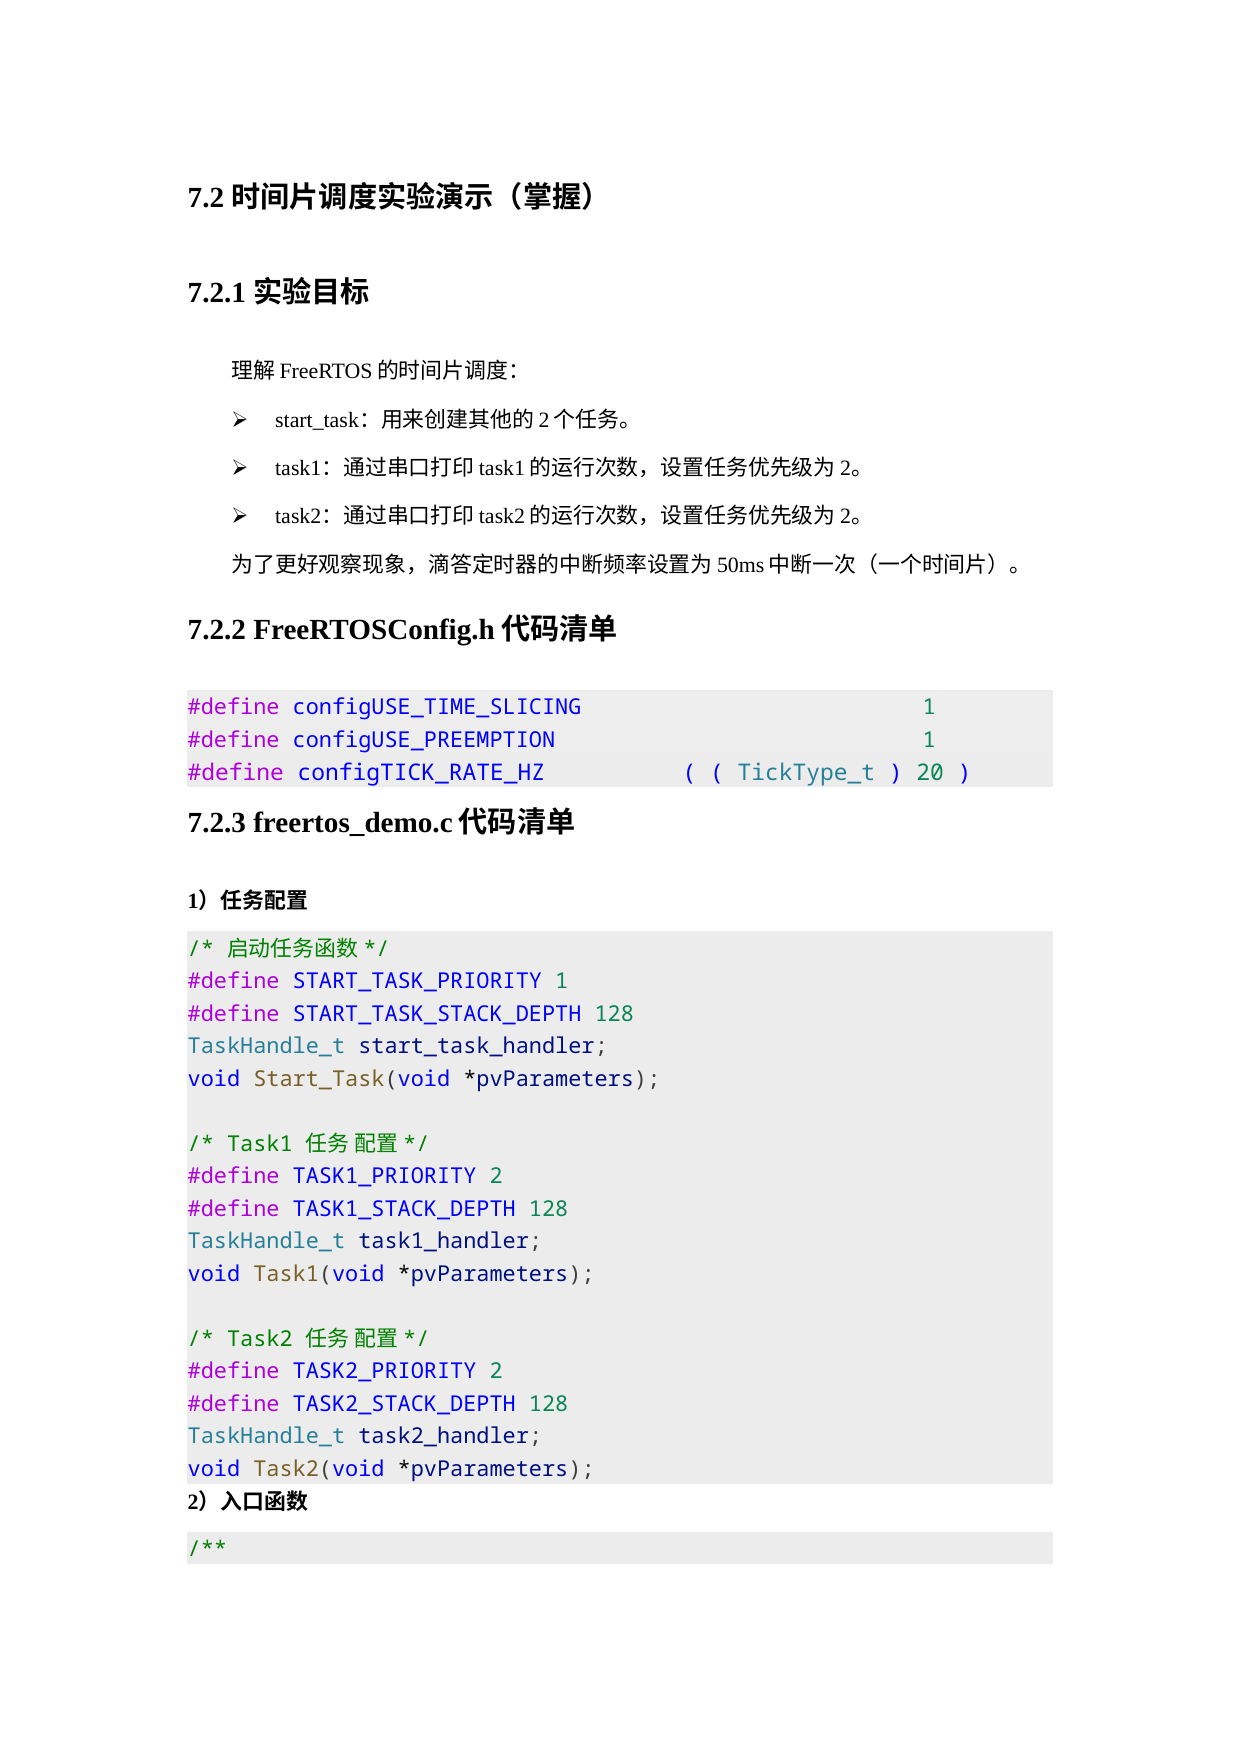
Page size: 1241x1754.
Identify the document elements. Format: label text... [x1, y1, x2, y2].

text task1：通过串口打印task1的运行次数，设置任务优先级为2。 [187, 449, 1053, 482]
text 为了更好观察现象，滴答定时器的中断频率设置为50ms中断一次（一个时间片）。 [187, 546, 1053, 579]
text freertos_demo.c代码清单 [187, 787, 1053, 852]
text #define configUSE_TIME_SLICING 1 [187, 690, 1053, 722]
text void Start_Task(void *pvParameters); [187, 1061, 1053, 1094]
text #define TASK2_PRIORITY 2 [187, 1354, 1053, 1386]
text #define configUSE_PREEMPTION 1 [187, 722, 1053, 755]
text #define START_TASK_PRIORITY 1 [187, 964, 1053, 996]
text 任务配置 [187, 883, 1053, 915]
text 入口函数 [187, 1484, 1053, 1516]
text /* Task1 任务 配置 */ [187, 1126, 1053, 1159]
text #define TASK2_STACK_DEPTH 128 [187, 1386, 1053, 1419]
text #define TASK1_PRIORITY 2 [187, 1159, 1053, 1191]
text TaskHandle_t task2_handler; [187, 1419, 1053, 1451]
text /** [187, 1532, 1053, 1564]
text #define TASK1_STACK_DEPTH 128 [187, 1191, 1053, 1224]
text 实验目标 [187, 257, 1053, 322]
text task2：通过串口打印task2的运行次数，设置任务优先级为2。 [187, 498, 1053, 530]
text TaskHandle_t start_task_handler; [187, 1029, 1053, 1061]
text 时间片调度实验演示（掌握） [187, 162, 1053, 227]
text /* 启动任务函数 */ [187, 931, 1053, 964]
text void Task2(void *pvParameters); [187, 1451, 1053, 1484]
text void Task1(void *pvParameters); [187, 1256, 1053, 1289]
text #define START_TASK_STACK_DEPTH 128 [187, 996, 1053, 1029]
text TaskHandle_t task1_handler; [187, 1224, 1053, 1256]
text FreeRTOSConfig.h代码清单 [187, 594, 1053, 659]
text #define configTICK_RATE_HZ ( ( TickType_t ) 20 ) [187, 755, 1053, 787]
text start_task：用来创建其他的2个任务。 [187, 401, 1053, 434]
text 理解FreeRTOS的时间片调度： [187, 353, 1053, 385]
text /* Task2 任务 配置 */ [187, 1321, 1053, 1354]
